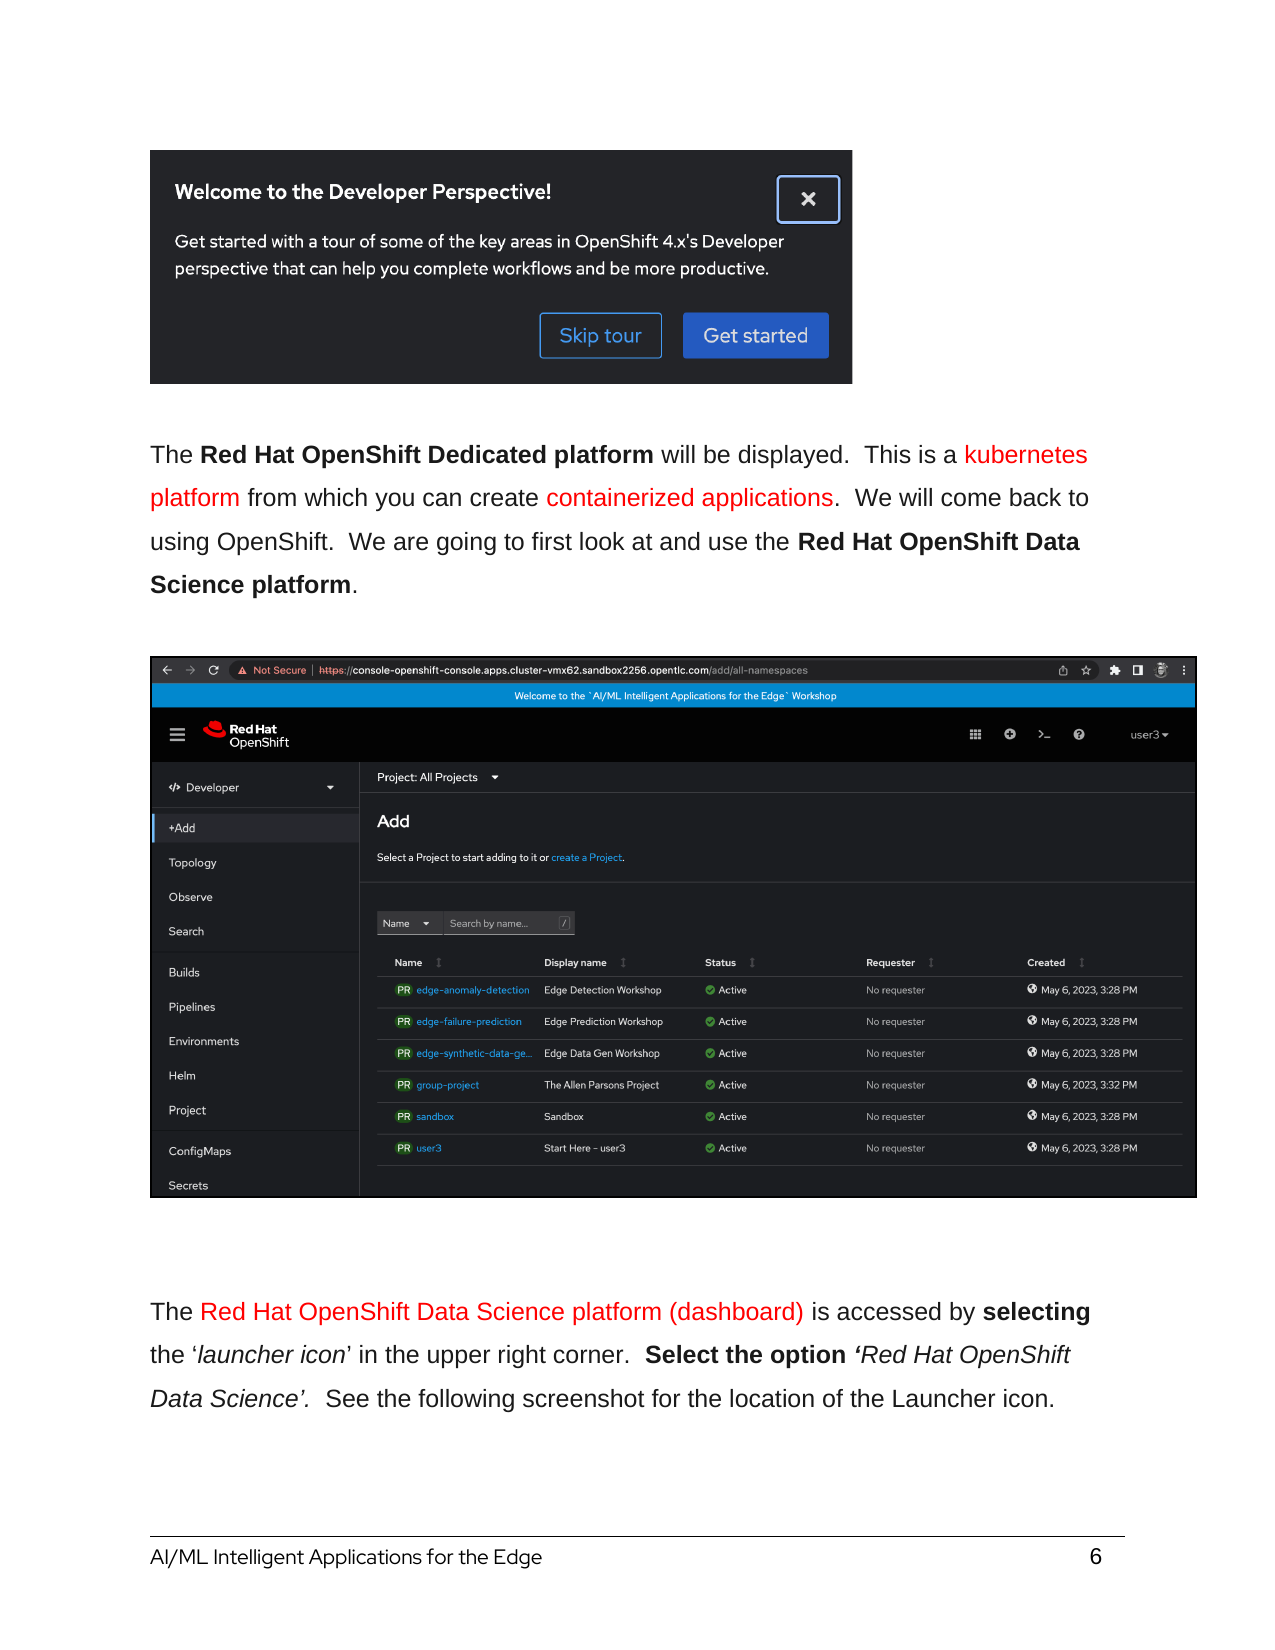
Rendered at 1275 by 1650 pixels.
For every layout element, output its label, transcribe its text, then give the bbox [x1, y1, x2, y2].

text The Red Hat OpenShift Data Science platform (dashboard) is accessed by selecting the ‘launcher icon’ in the upper right corner. Select the option ‘Red Hat OpenShift Data Science’. See the following screenshot for the location of the Launcher icon. [150, 1297, 1125, 1412]
picture [152, 709, 1195, 1196]
text The Red Hat OpenShift Dedicated platform will be displayed. This is a kubernetes platform from which you can create containerized applications. We will come back to using OpenShift. We are going to first look at and use the Red Hat OpenShift Data Science platform. [150, 440, 1125, 598]
picture [150, 150, 853, 384]
picture [152, 658, 1195, 683]
